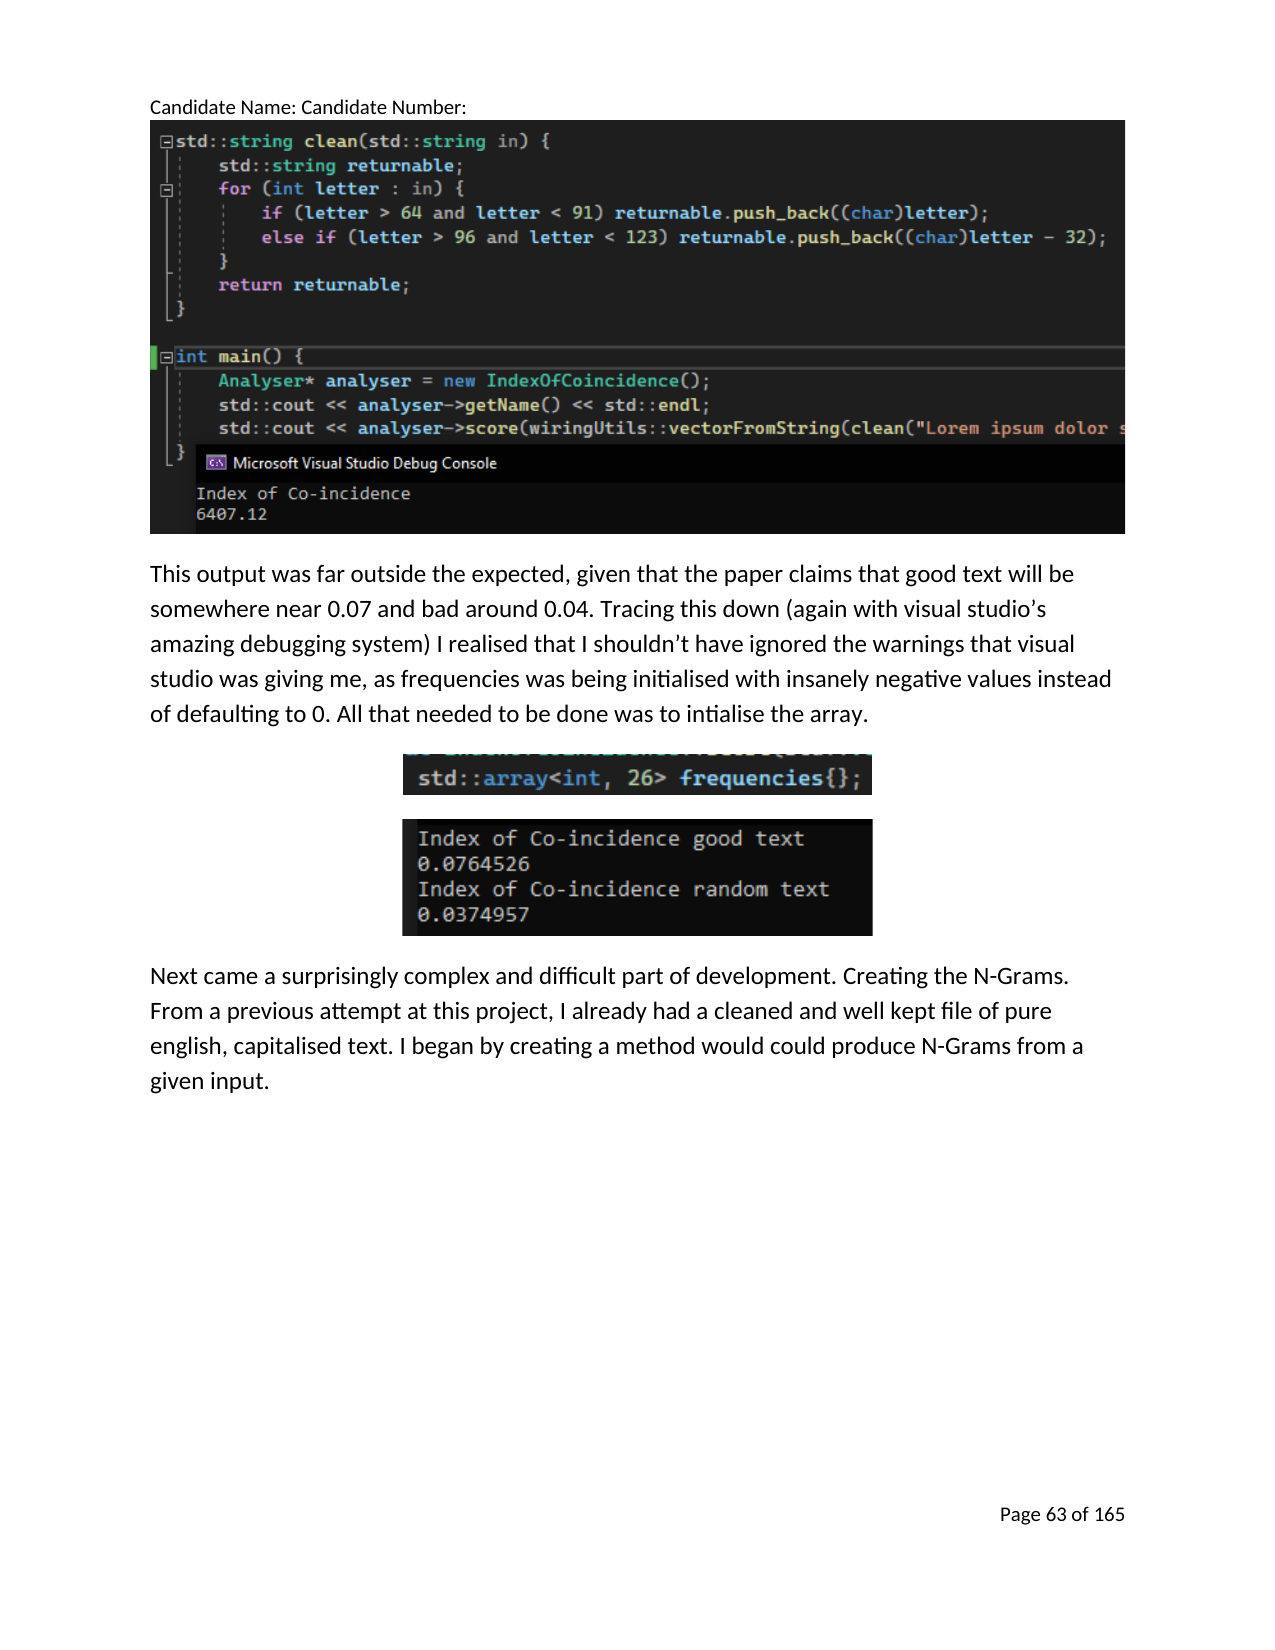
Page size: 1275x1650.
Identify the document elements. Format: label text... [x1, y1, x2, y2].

text This output was far outside the expected, given that the paper claims that good text will be somewhere near 0.07 and bad around 0.04. Tracing this down (again with visual studio’s amazing debugging system) I realised that I shouldn’t have ignored the warnings that visual studio was giving me, as frequencies was being initialised with insanely negative values instead of defaulting to 0. All that needed to be done was to intialise the array. [150, 558, 1125, 729]
picture [150, 120, 1125, 534]
text Next came a surprisingly complex and difficult part of development. Creating the N-Grams. From a previous attempt at this project, I already had a cleaned and well kept file of pure english, capitalised text. I began by creating a method would could produce N-Grams from a given input. [150, 960, 1125, 1095]
picture [403, 754, 872, 795]
picture [402, 819, 873, 936]
